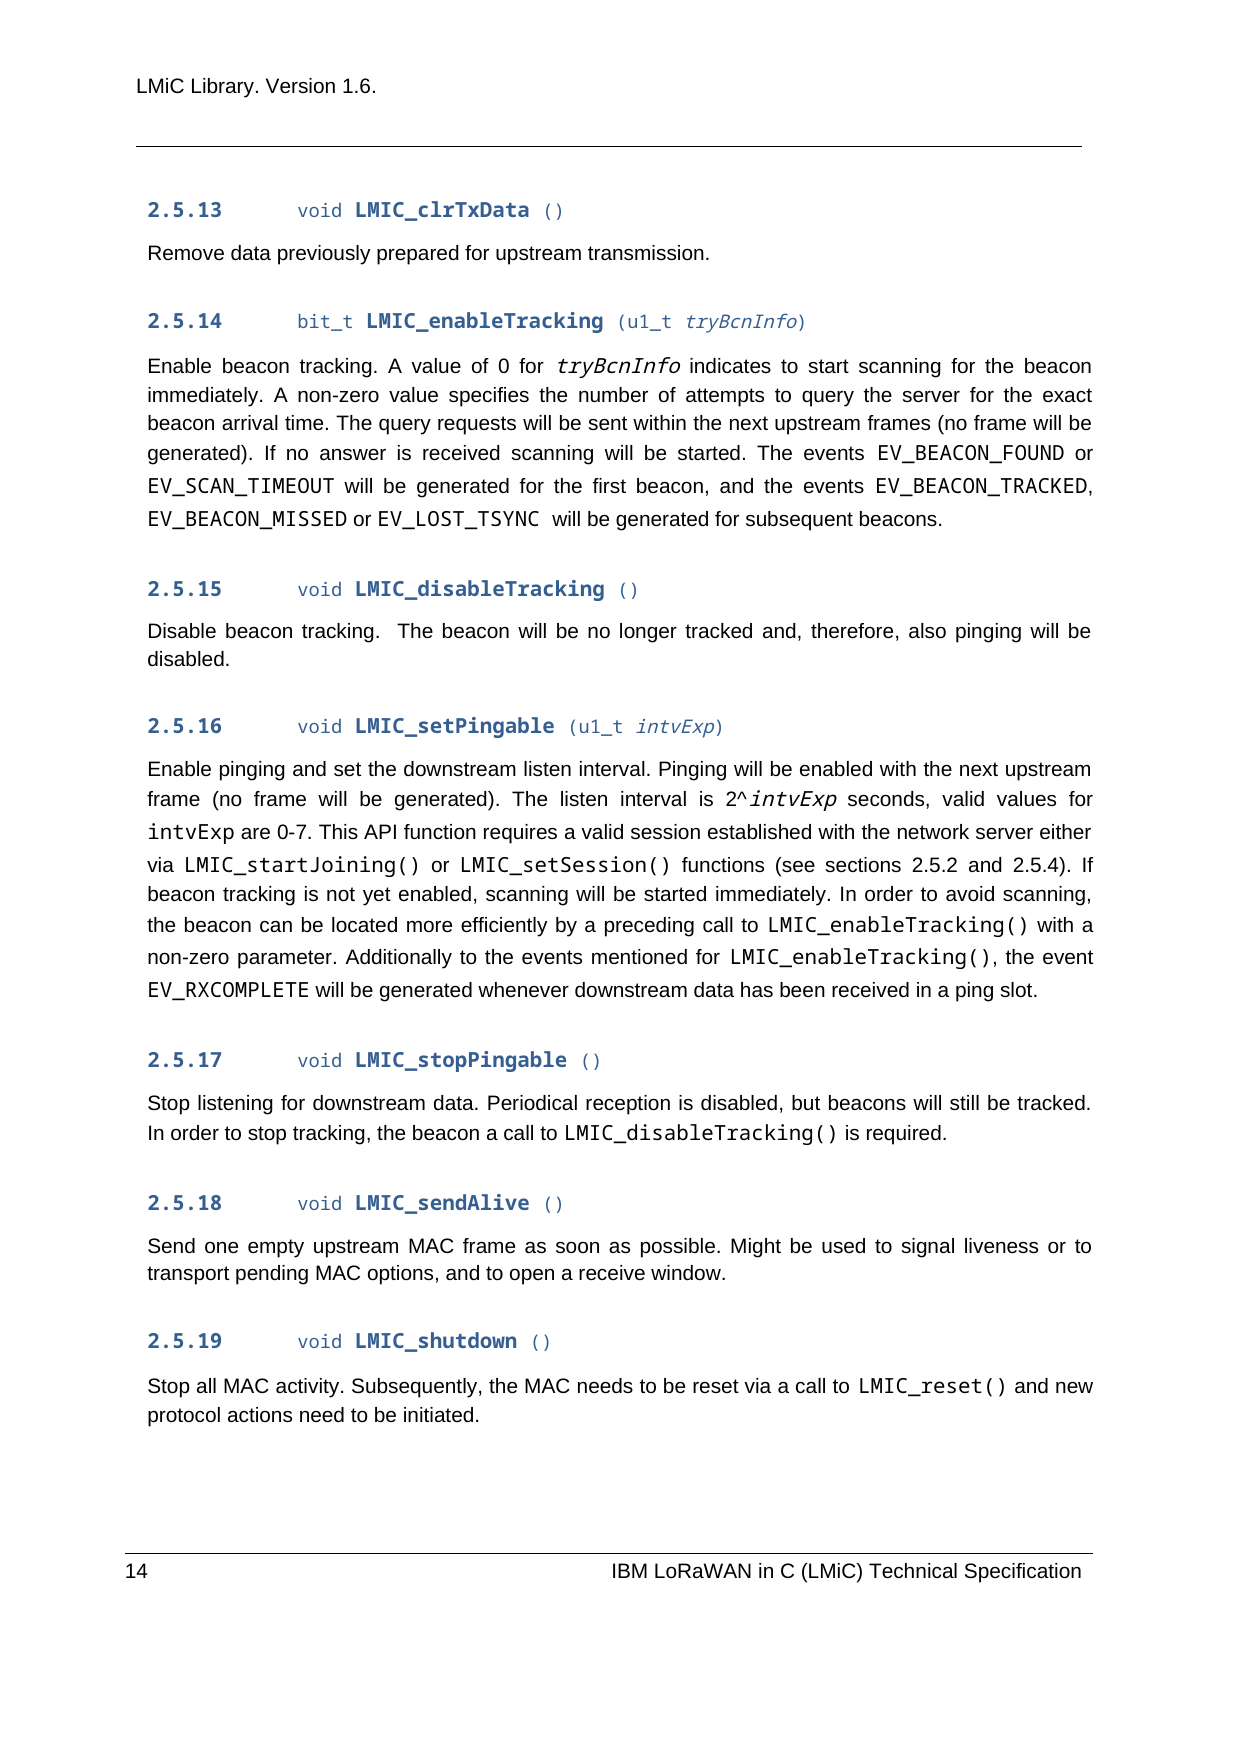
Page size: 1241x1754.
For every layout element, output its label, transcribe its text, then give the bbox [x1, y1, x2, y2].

subtitle bit_t LMIC_enableTracking (u1_t tryBcnInfo) [147, 306, 1093, 334]
subtitle void LMIC_disableTracking () [147, 574, 1093, 602]
text Remove data previously prepared for upstream transmission. [147, 241, 1093, 265]
text Disable beacon tracking. The beacon will be no longer tracked and, therefore, also pinging will be disabled. [147, 619, 1093, 670]
subtitle void LMIC_stopPingable () [147, 1045, 1093, 1074]
text Send one empty upstream MAC frame as soon as possible. Might be used to signal liveness or to transport pending MAC options, and to open a receive window. [147, 1234, 1093, 1285]
text Enable pinging and set the downstream listen interval. Pinging will be enabled with the next upstream frame (no frame will be generated). The listen interval is 2^intvExp seconds, valid values for intvExp are 0-7. This API function requires a valid session established with the network server either via LMIC_startJoining() or LMIC_setSession() functions (see sections 2.5.2 and 2.5.4). If beacon tracking is not yet enabled, scanning will be started immediately. In order to avoid scanning, the beacon can be located more efficiently by a preceding call to LMIC_enableTracking() with a non-zero parameter. Additionally to the events mentioned for LMIC_enableTracking(), the event EV_RXCOMPLETE will be generated whenever downstream data has been received in a ping slot. [147, 756, 1093, 1003]
subtitle void LMIC_sendAlive () [147, 1188, 1093, 1217]
subtitle void LMIC_shutdown () [147, 1326, 1093, 1354]
text Stop listening for downstream data. Periodical reception is disabled, but beacons will still be tracked. In order to stop tracking, the beacon a call to LMIC_disableTracking() is required. [147, 1090, 1093, 1147]
text Enable beacon tracking. A value of 0 for tryBcnInfo indicates to start scanning for the beacon immediately. A non-zero value specifies the number of attempts to query the server for the exact beacon arrival time. The query requests will be sent within the next upstream frames (no frame will be generated). If no answer is received scanning will be started. The events EV_BEACON_FOUND or EV_SCAN_TIMEOUT will be generated for the first beacon, and the events EV_BEACON_TRACKED, EV_BEACON_MISSED or EV_LOST_TSYNC will be generated for subsequent beacons. [147, 351, 1093, 532]
subtitle void LMIC_setPingable (u1_t intvExp) [147, 711, 1093, 740]
text Stop all MAC activity. Subsequently, the MAC needs to be reset via a call to LMIC_reset() and new protocol actions need to be initiated. [147, 1371, 1093, 1427]
subtitle void LMIC_clrTxData () [147, 196, 1093, 224]
